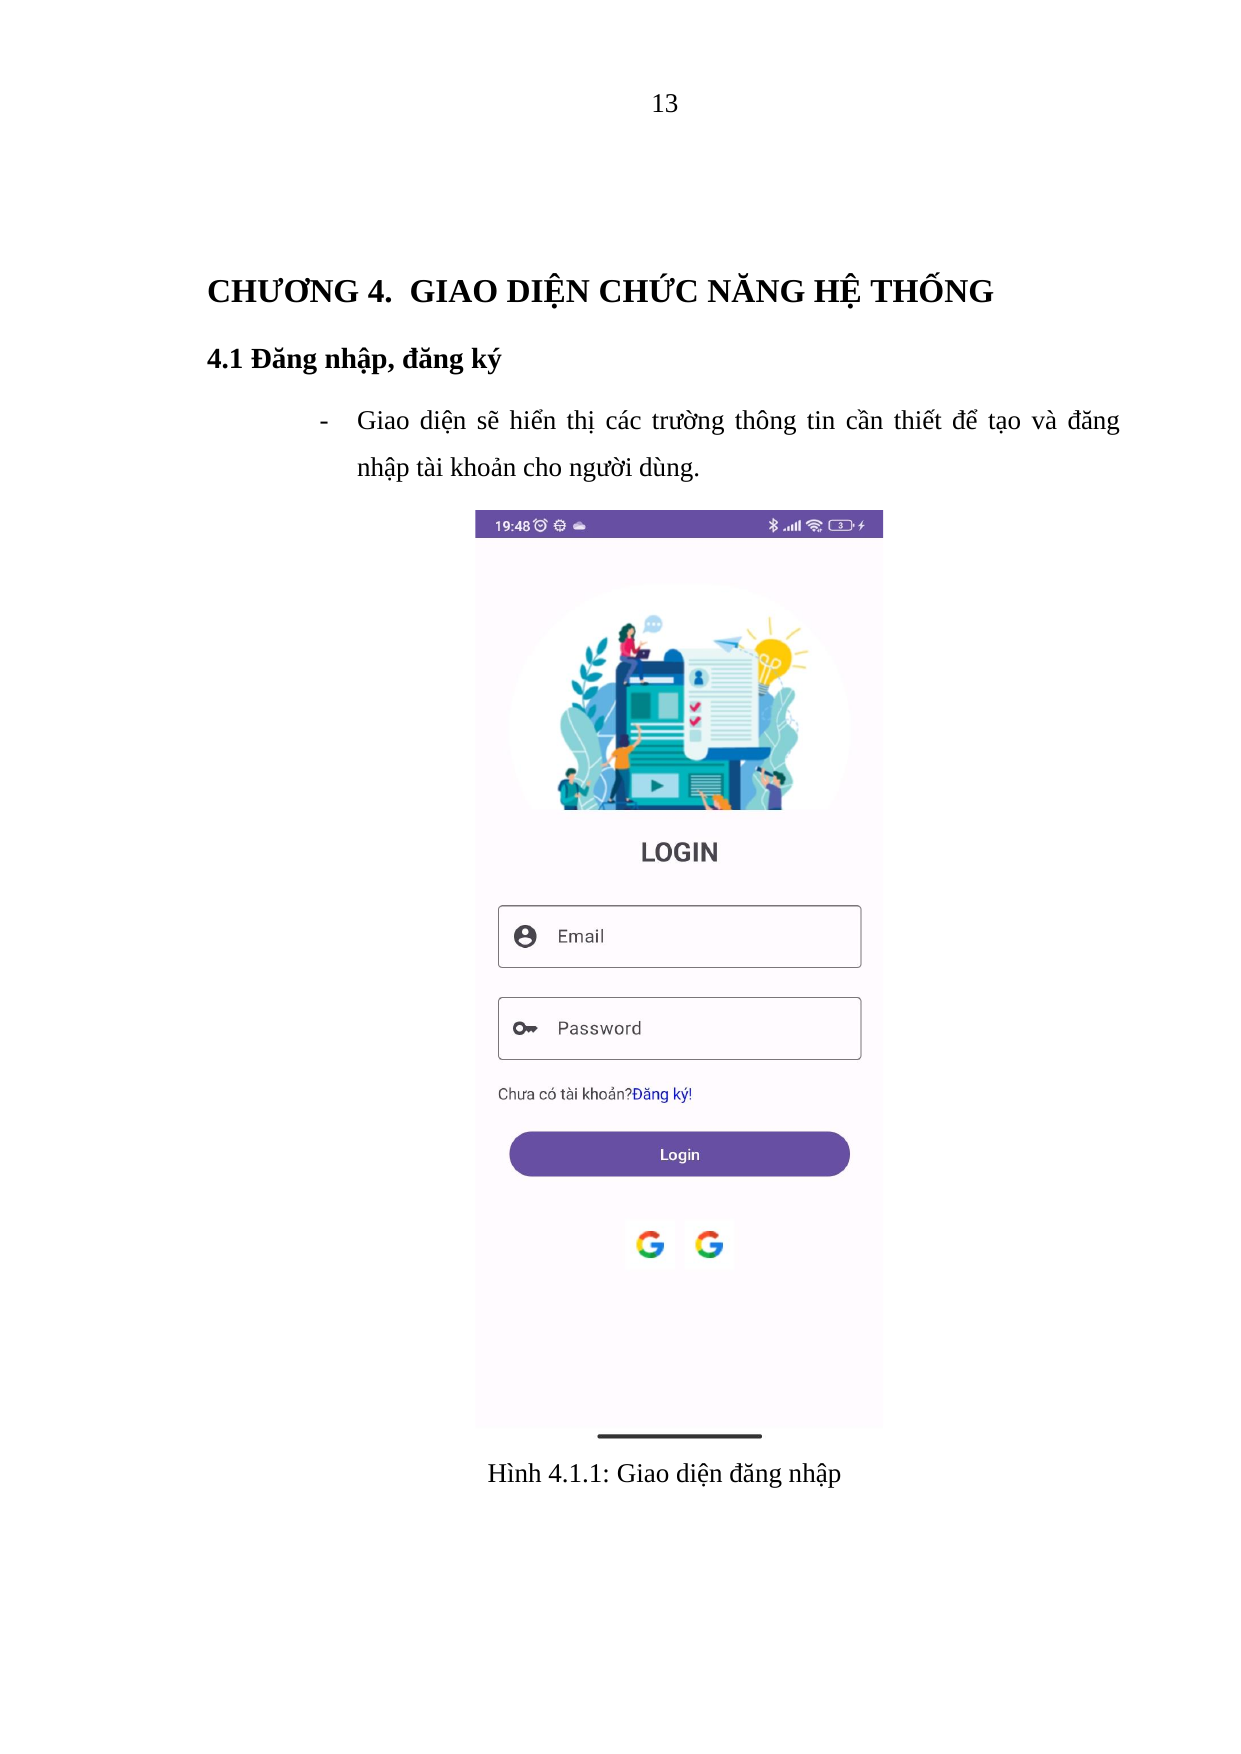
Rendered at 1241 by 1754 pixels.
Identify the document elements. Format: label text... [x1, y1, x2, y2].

list Giao diện sẽ hiển thị các trường thông tin cần thiết để tạo và đăng nhập tài khoản cho người dùng. [319, 404, 1122, 482]
subtitle Đăng nhập, đăng ký [207, 342, 1122, 375]
subtitle GIAO DIỆN CHỨC NĂNG HỆ THỐNG [207, 272, 1122, 310]
picture [475, 510, 884, 1445]
text Hình 4.1.1: Giao diện đăng nhập [207, 1457, 1122, 1488]
